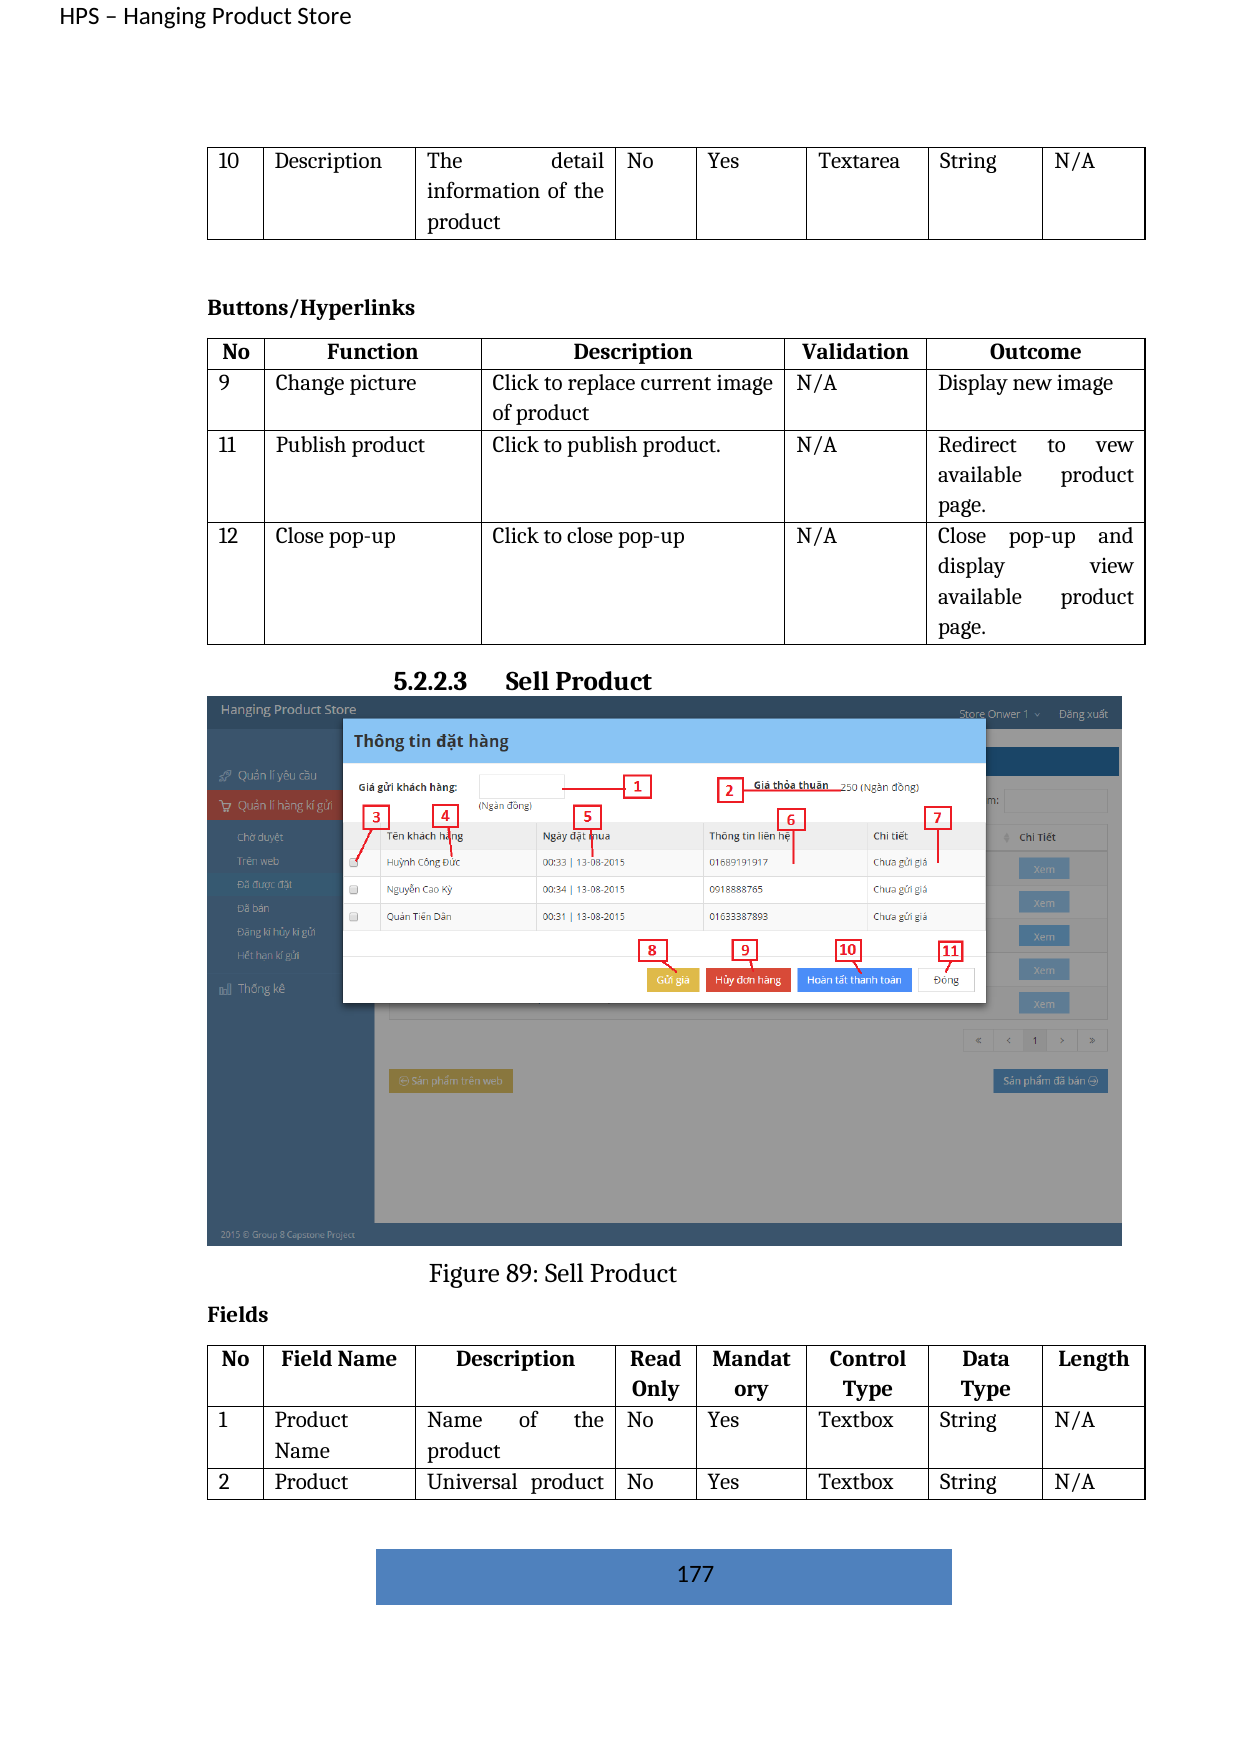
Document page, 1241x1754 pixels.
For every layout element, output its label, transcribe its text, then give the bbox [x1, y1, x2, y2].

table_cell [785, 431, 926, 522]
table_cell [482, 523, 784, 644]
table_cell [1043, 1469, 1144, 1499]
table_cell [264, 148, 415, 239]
text Fields [207, 1302, 1122, 1328]
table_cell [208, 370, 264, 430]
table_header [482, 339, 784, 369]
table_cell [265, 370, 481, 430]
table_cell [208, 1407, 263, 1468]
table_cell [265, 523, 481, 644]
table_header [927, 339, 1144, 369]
text Figure 89: Sell Product [428, 1258, 1122, 1289]
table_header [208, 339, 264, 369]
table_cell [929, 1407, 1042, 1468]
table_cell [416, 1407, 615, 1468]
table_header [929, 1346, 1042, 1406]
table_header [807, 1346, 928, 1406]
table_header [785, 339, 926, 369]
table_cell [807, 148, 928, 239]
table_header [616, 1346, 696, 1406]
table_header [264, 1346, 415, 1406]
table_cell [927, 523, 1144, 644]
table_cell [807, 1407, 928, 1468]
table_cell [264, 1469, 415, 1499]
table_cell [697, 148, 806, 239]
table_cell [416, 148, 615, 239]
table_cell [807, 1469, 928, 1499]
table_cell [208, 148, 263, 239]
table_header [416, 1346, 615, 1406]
picture [207, 696, 1122, 1246]
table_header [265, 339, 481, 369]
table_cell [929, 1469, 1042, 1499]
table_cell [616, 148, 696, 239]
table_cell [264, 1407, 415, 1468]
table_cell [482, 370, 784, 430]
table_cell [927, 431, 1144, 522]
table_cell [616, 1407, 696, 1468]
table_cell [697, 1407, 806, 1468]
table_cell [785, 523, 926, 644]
subtitle Sell Product [393, 666, 1122, 696]
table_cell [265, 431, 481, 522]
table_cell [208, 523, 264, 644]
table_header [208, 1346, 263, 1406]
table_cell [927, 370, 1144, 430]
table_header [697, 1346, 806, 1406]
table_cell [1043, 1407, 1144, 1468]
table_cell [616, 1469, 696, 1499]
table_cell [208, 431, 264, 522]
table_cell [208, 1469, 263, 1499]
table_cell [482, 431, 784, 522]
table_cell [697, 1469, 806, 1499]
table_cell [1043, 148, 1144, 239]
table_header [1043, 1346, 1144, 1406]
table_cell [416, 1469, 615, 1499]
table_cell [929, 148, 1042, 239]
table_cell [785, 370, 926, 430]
text Buttons/Hyperlinks [207, 295, 1122, 321]
